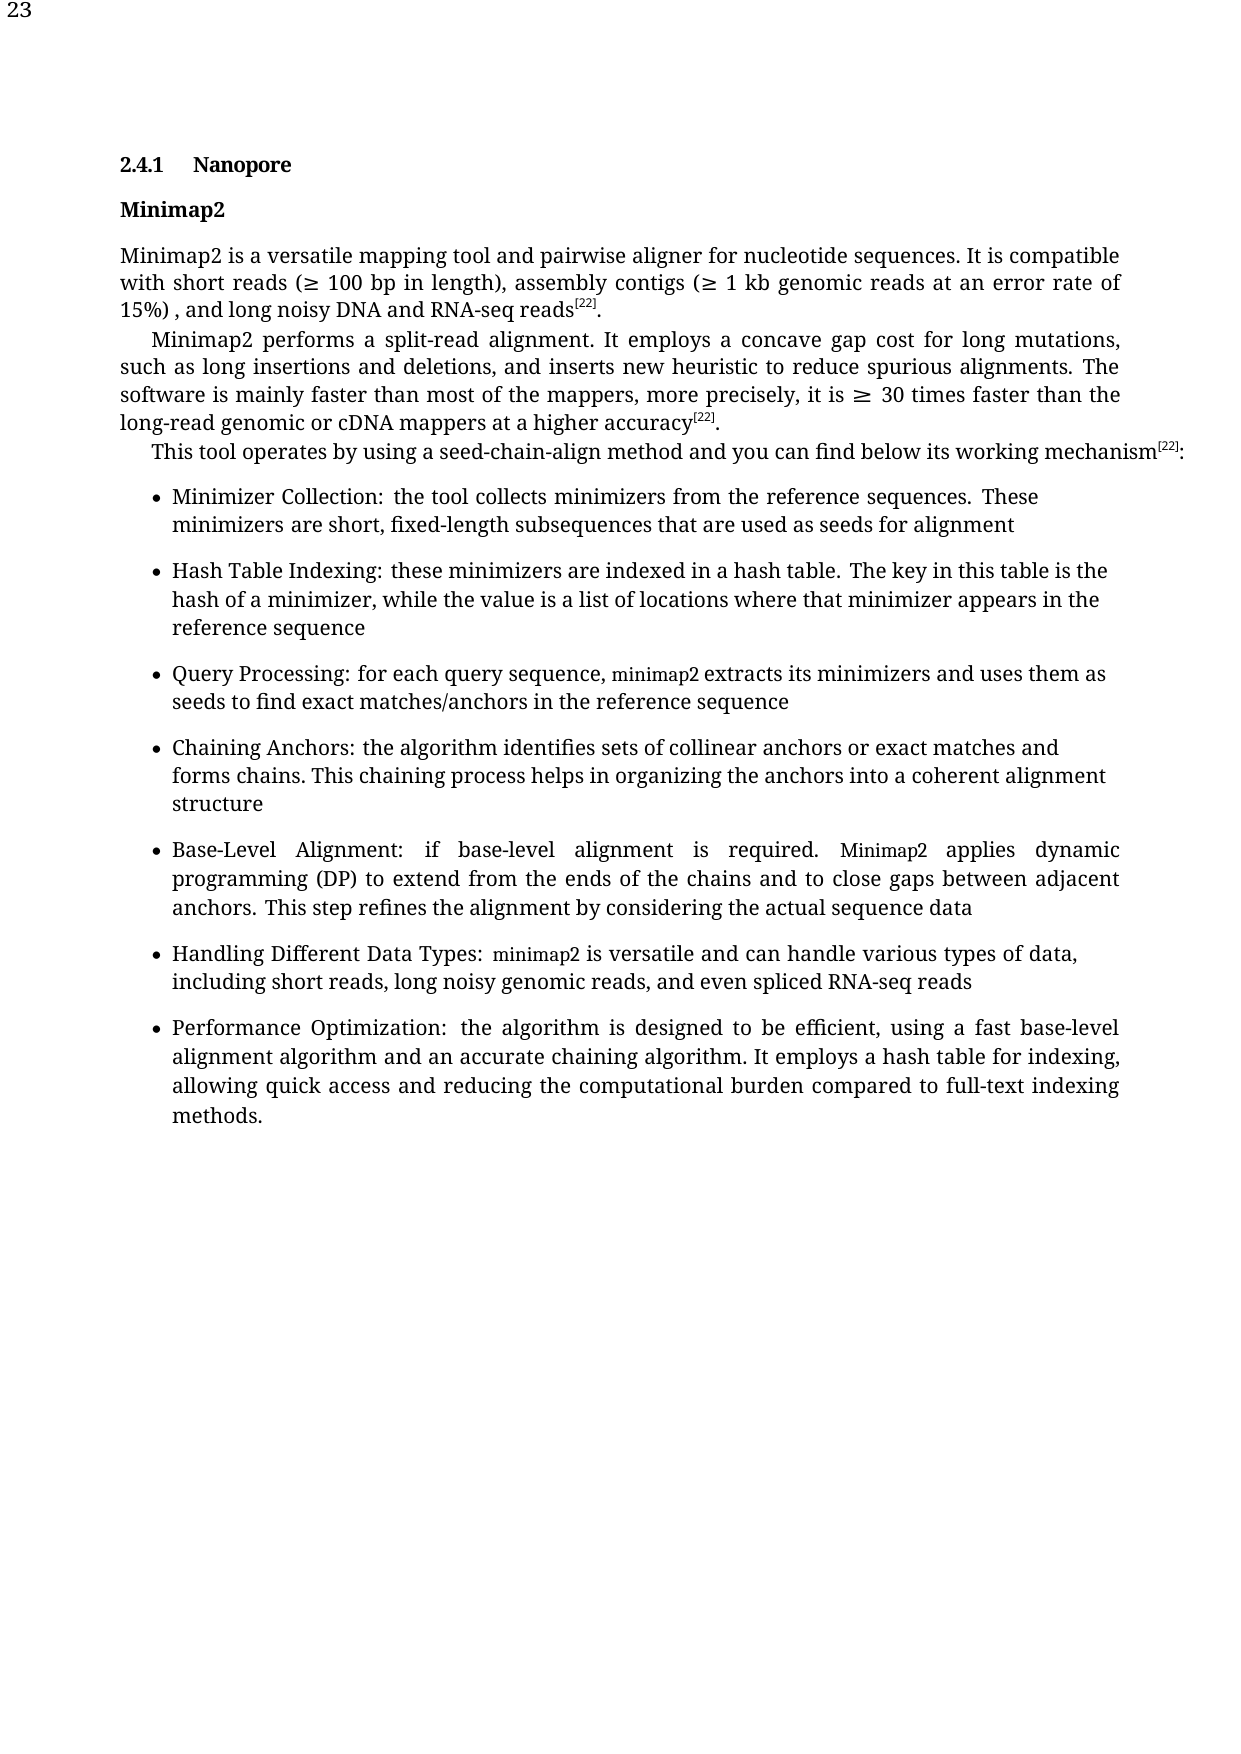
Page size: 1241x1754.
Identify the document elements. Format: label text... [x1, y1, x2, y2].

list Base-Level Alignment: if base-level alignment is required. Minimap2 applies dynamic programming (DP) to extend from the ends of the chains and to close gaps between adjacent anchors. This step refines the alignment by considering the actual sequence data [151, 835, 1120, 922]
list Performance Optimization: the algorithm is designed to be efficient, using a fast base-level alignment algorithm and an accurate chaining algorithm. It employs a hash table for indexing, allowing quick access and reducing the computational burden compared to full-text indexing methods. [151, 1013, 1121, 1129]
list Chaining Anchors: the algorithm identifies sets of collinear anchors or exact matches and forms chains. This chaining process helps in organizing the anchors into a coherent alignment structure [151, 733, 1121, 818]
subtitle Nanopore Minimap2 [120, 150, 295, 224]
text This tool operates by using a seed-chain-align method and you can find below its working mechanism[22]: [151, 437, 1240, 466]
list Handling Different Data Types: minimap2 is versatile and can handle various types of data, including short reads, long noisy genomic reads, and even spliced RNA-seq reads [151, 939, 1121, 996]
text Minimap2 is a versatile mapping tool and pairwise aligner for nucleotide sequences. It is compatible with short reads (≥ 100 bp in length), assembly contigs (≥ 1 kb genomic reads at an error rate of 15%) , and long noisy DNA and RNA-seq reads[22]. [120, 242, 1121, 323]
list Query Processing: for each query sequence, minimap2 extracts its minimizers and uses them as seeds to find exact matches/anchors in the reference sequence [151, 659, 1120, 716]
list Hash Table Indexing: these minimizers are indexed in a hash table. The key in this table is the hash of a minimizer, while the value is a list of locations where that minimizer appears in the reference sequence [151, 556, 1121, 642]
text Minimap2 performs a split-read alignment. It employs a concave gap cost for long mutations, such as long insertions and deletions, and inserts new heuristic to reduce spurious alignments. The software is mainly faster than most of the mappers, more precisely, it is ≥ 30 times faster than the long-read genomic or cDNA mappers at a higher accuracy[22]. [120, 325, 1121, 437]
list Minimizer Collection: the tool collects minimizers from the reference sequences. These minimizers are short, fixed-length subsequences that are used as seeds for alignment [151, 482, 1121, 539]
